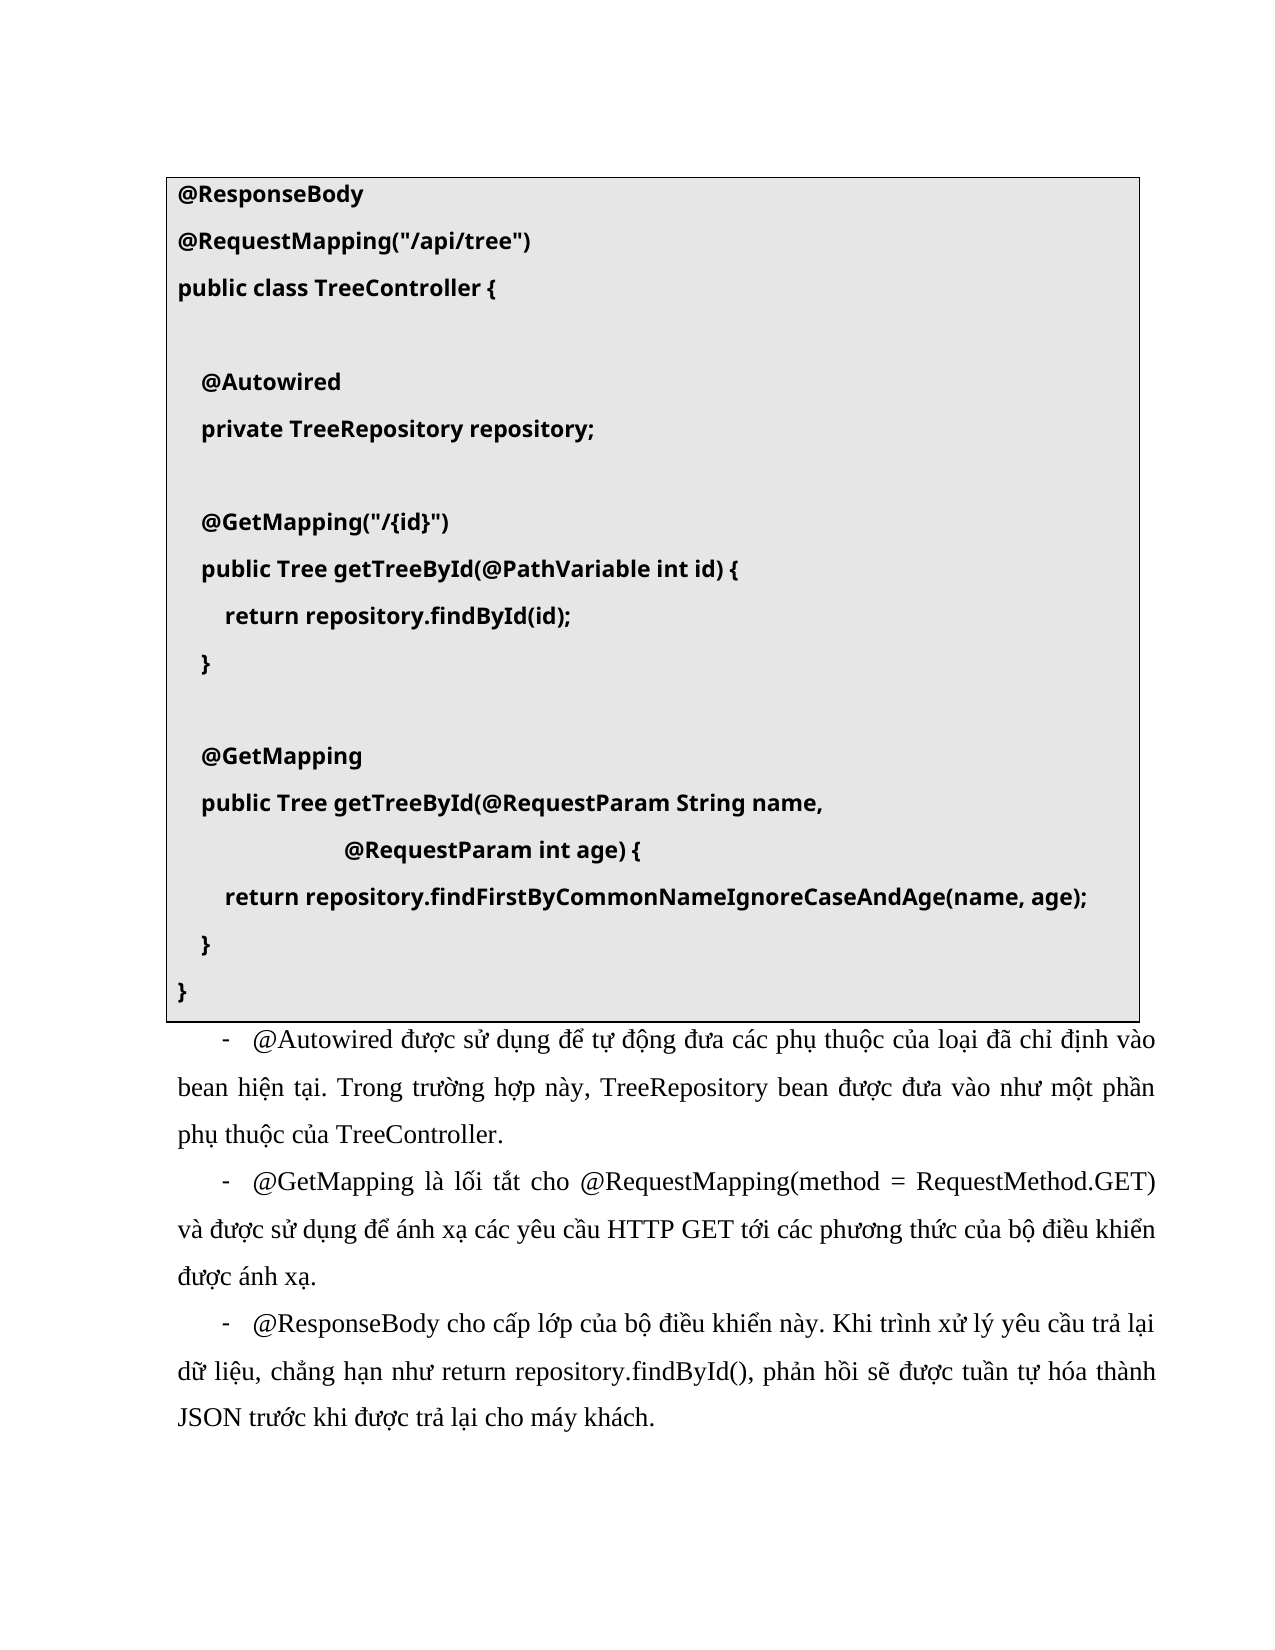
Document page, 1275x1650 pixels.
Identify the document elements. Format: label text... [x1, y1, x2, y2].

list @ResponseBody cho cấp lớp của bộ điều khiển này. Khi trình xử lý yêu cầu trả lại dữ liệu, chẳng hạn như return repository.findById(), phản hồi sẽ được tuần tự hóa thành JSON trước khi được trả lại cho máy khách. [177, 1306, 1157, 1433]
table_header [167, 178, 1139, 1021]
list @Autowired được sử dụng để tự động đưa các phụ thuộc của loại đã chỉ định vào bean hiện tại. Trong trường hợp này, TreeRepository bean được đưa vào như một phần phụ thuộc của TreeController. [177, 1022, 1157, 1149]
list @GetMapping là lối tắt cho @RequestMapping(method = RequestMethod.GET) và được sử dụng để ánh xạ các yêu cầu HTTP GET tới các phương thức của bộ điều khiển được ánh xạ. [177, 1164, 1157, 1291]
